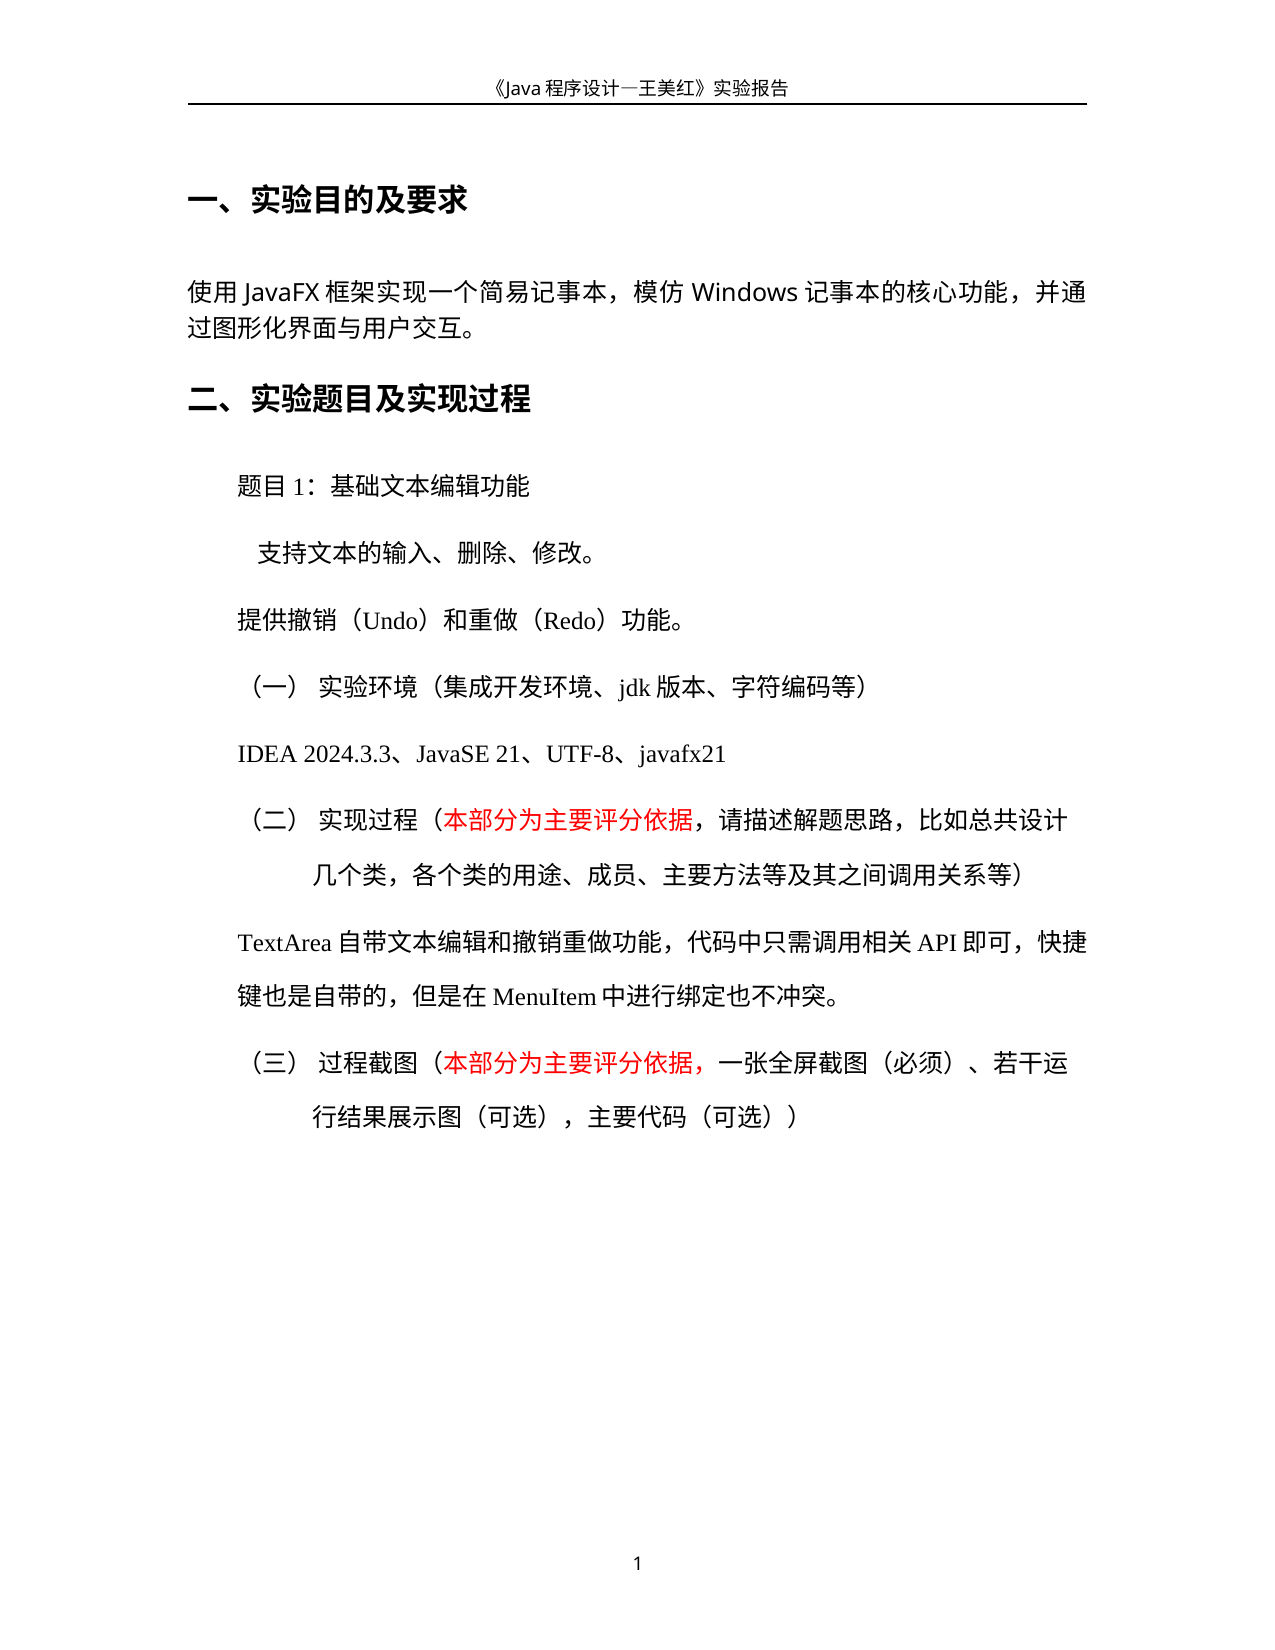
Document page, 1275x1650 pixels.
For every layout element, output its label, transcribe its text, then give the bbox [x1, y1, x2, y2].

text 支持文本的输入、删除、修改。 [187, 533, 1087, 569]
list 实现过程（本部分为主要评分依据，请描述解题思路，比如总共设计几个类，各个类的用途、成员、主要方法等及其之间调用关系等） [237, 801, 1087, 891]
text 使用JavaFX框架实现一个简易记事本，模仿Windows记事本的核心功能，并通过图形化界面与用户交互。 [187, 272, 1087, 344]
list 过程截图（本部分为主要评分依据，一张全屏截图（必须）、若干运行结果展示图（可选），主要代码（可选）） [237, 1043, 1087, 1134]
text 一、实验目的及要求 [187, 175, 1087, 220]
list 实验环境（集成开发环境、jdk版本、字符编码等） [237, 667, 1087, 703]
list IDEA 2024.3.3、JavaSE 21、UTF-8、javafx21 [237, 734, 1087, 770]
text 提供撤销（Undo）和重做（Redo）功能。 [187, 600, 1087, 636]
text 二、实验题目及实现过程 [187, 374, 1087, 419]
list TextArea自带文本编辑和撤销重做功能，代码中只需调用相关API即可，快捷键也是自带的，但是在MenuItem中进行绑定也不冲突。 [237, 922, 1087, 1013]
text 题目1：基础文本编辑功能 [187, 466, 1087, 503]
